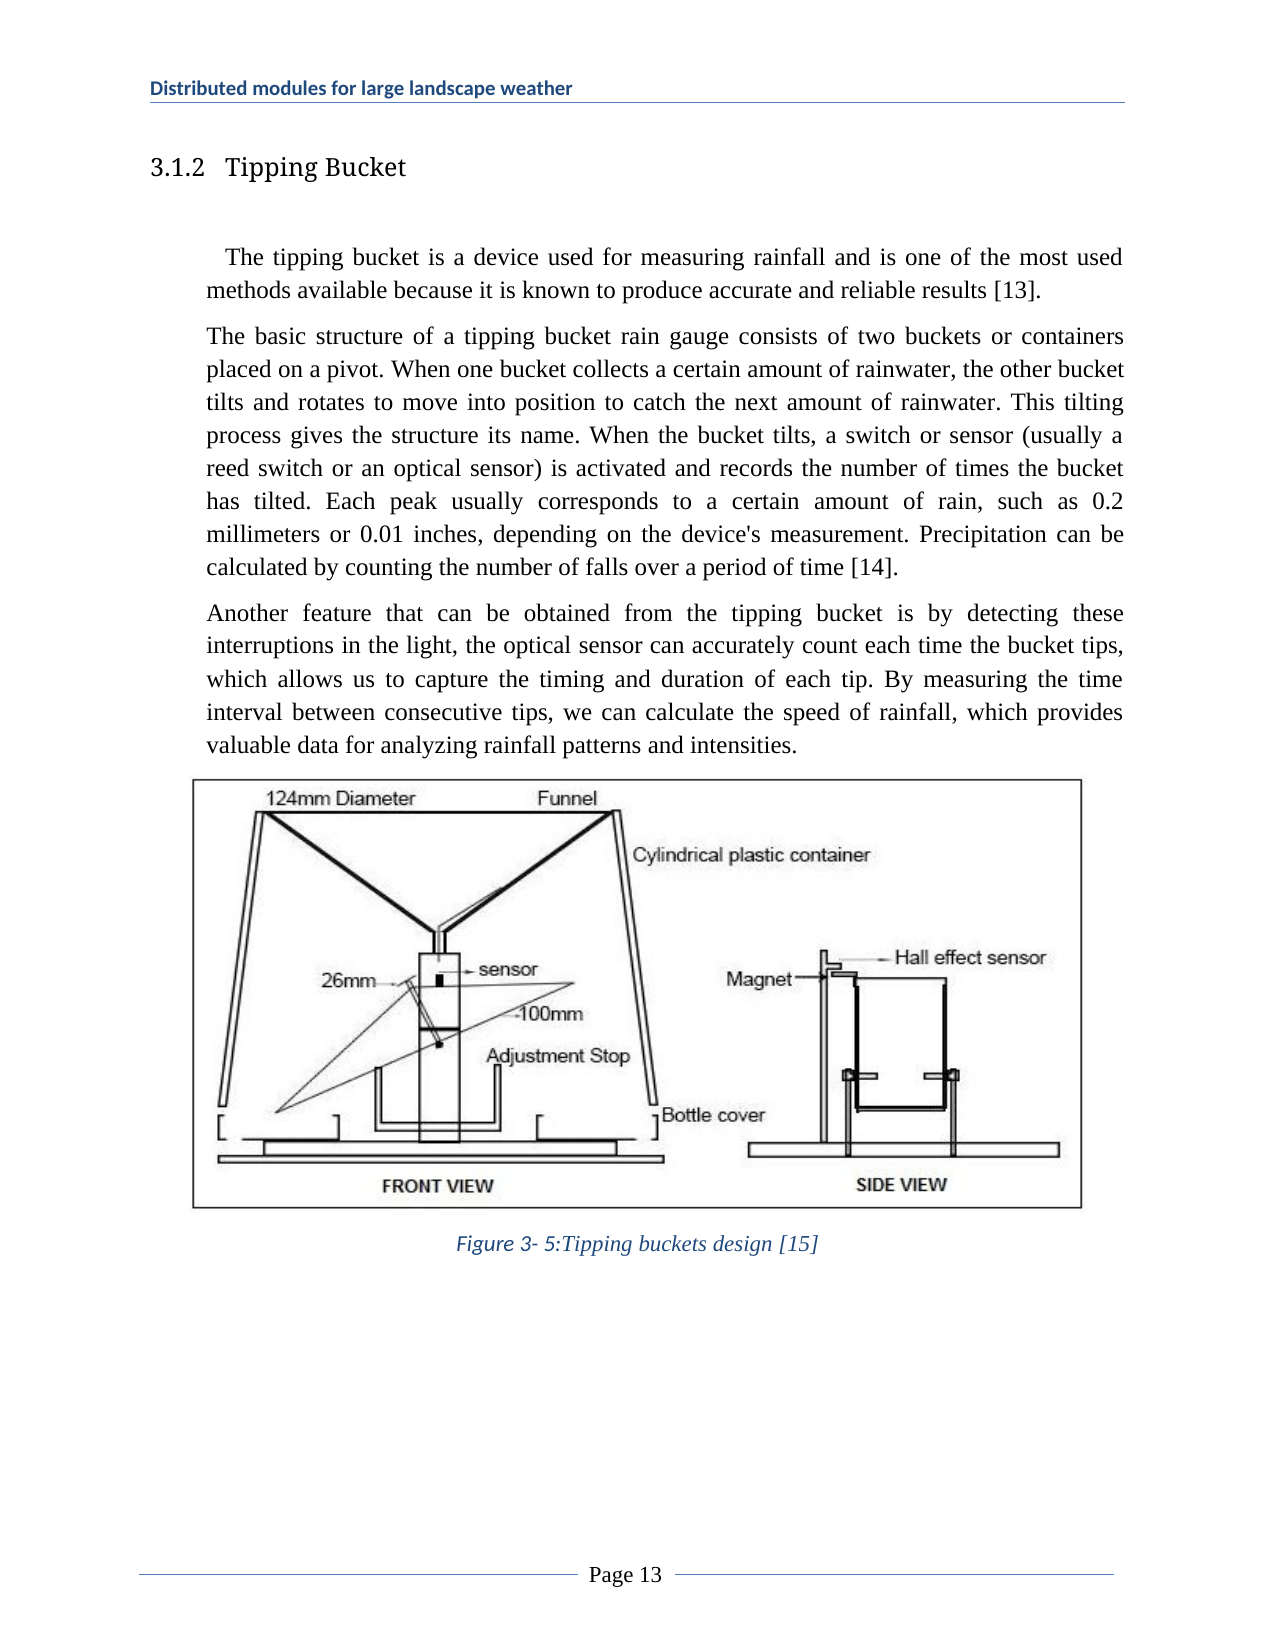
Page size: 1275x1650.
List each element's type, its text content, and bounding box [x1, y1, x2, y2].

text The tipping bucket is a device used for measuring rainfall and is one of the most used methods available because it is known to produce accurate and reliable results . [206, 242, 1125, 304]
text Another feature that can be obtained from the tipping bucket is by detecting these interruptions in the light, the optical sensor can accurately count each time the bucket tips, which allows us to capture the timing and duration of each tip. By measuring the time interval between consecutive tips, we can calculate the speed of rainfall, which provides valuable data for analyzing rainfall patterns and intensities. [206, 598, 1125, 758]
subtitle Tipping Bucket [150, 150, 1125, 184]
picture [188, 775, 1087, 1213]
text Figure 3- 5:Tipping buckets design [150, 1229, 1125, 1257]
text The basic structure of a tipping bucket rain gauge consists of two buckets or containers placed on a pivot. When one bucket collects a certain amount of rainwater, the other bucket tilts and rotates to move into position to catch the next amount of rainwater. This tilting process gives the structure its name. When the bucket tilts, a switch or sensor (usually a reed switch or an optical sensor) is activated and records the number of times the bucket has tilted. Each peak usually corresponds to a certain amount of rain, such as 0.2 millimeters or 0.01 inches, depending on the device's measurement. Precipitation can be calculated by counting the number of falls over a period of time. [206, 321, 1125, 581]
